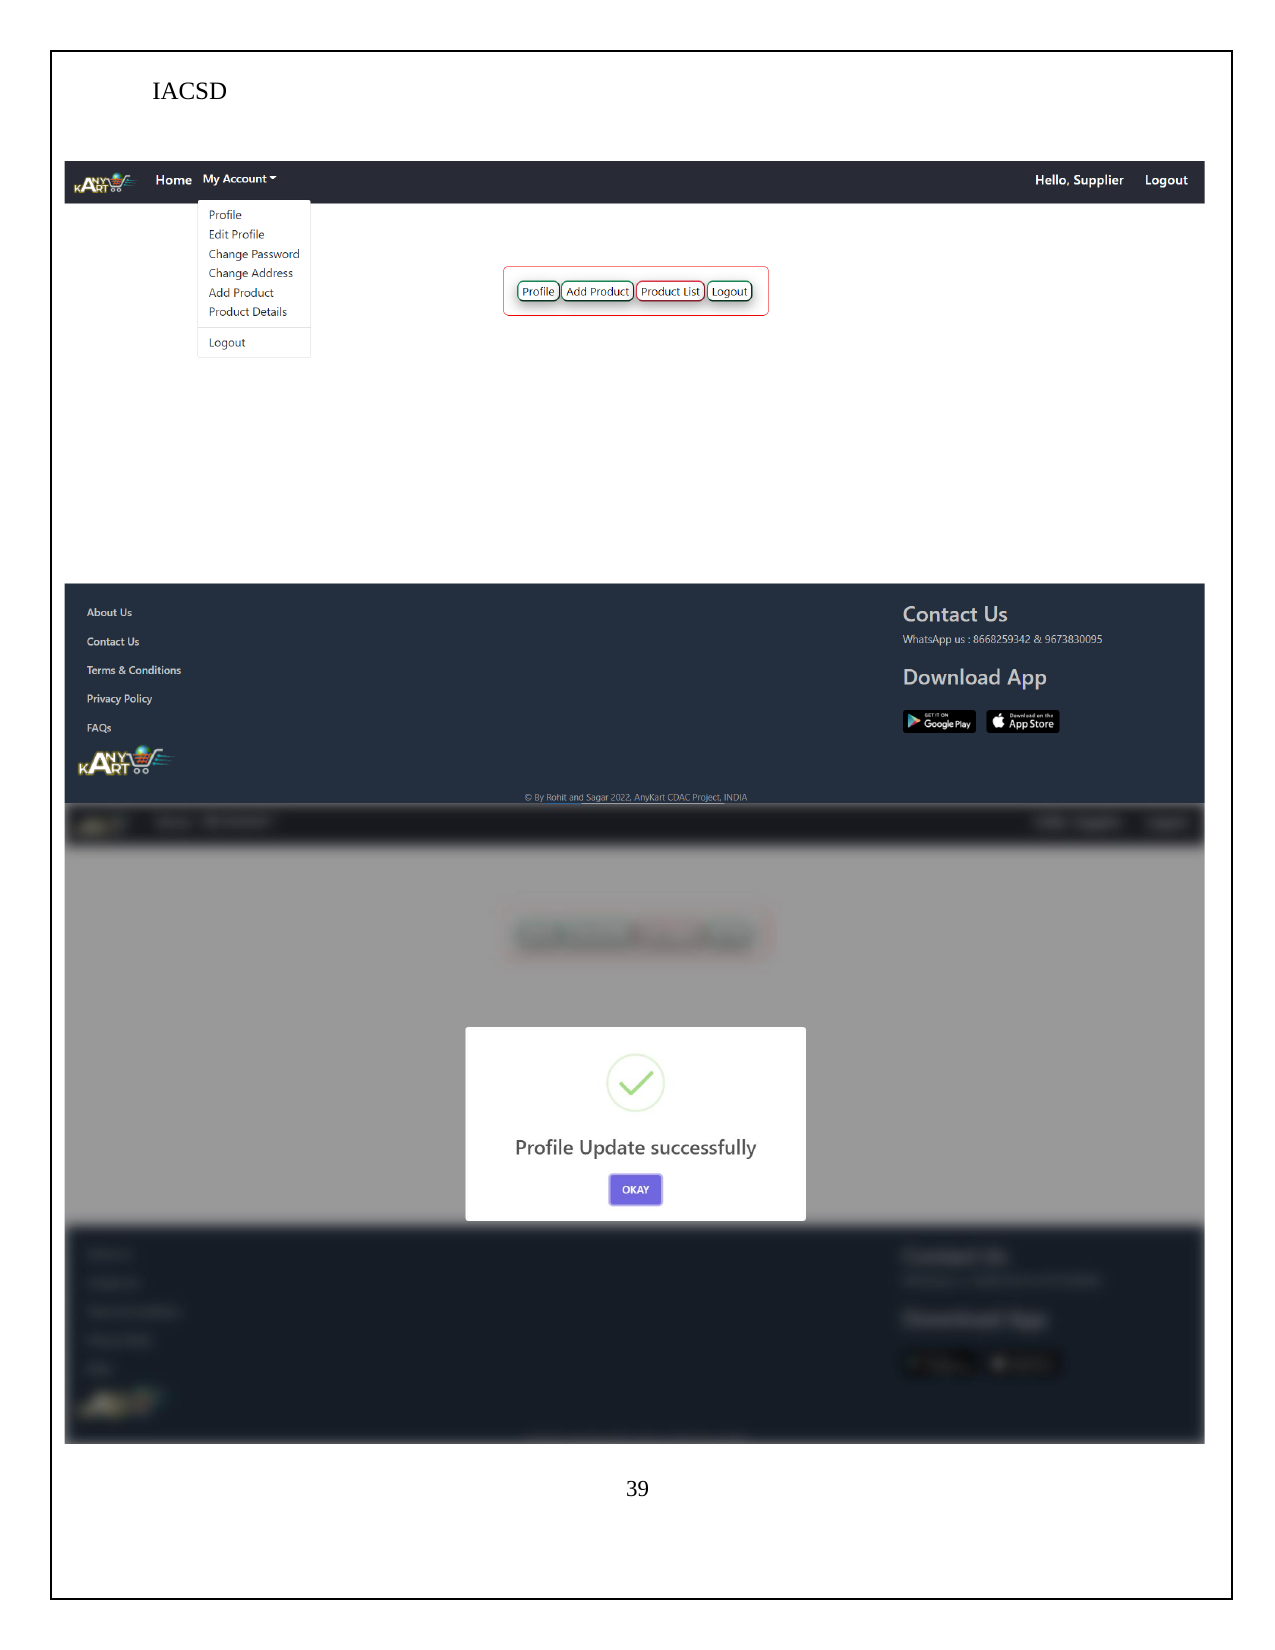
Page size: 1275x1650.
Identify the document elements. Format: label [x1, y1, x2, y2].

picture [64, 161, 1205, 1444]
